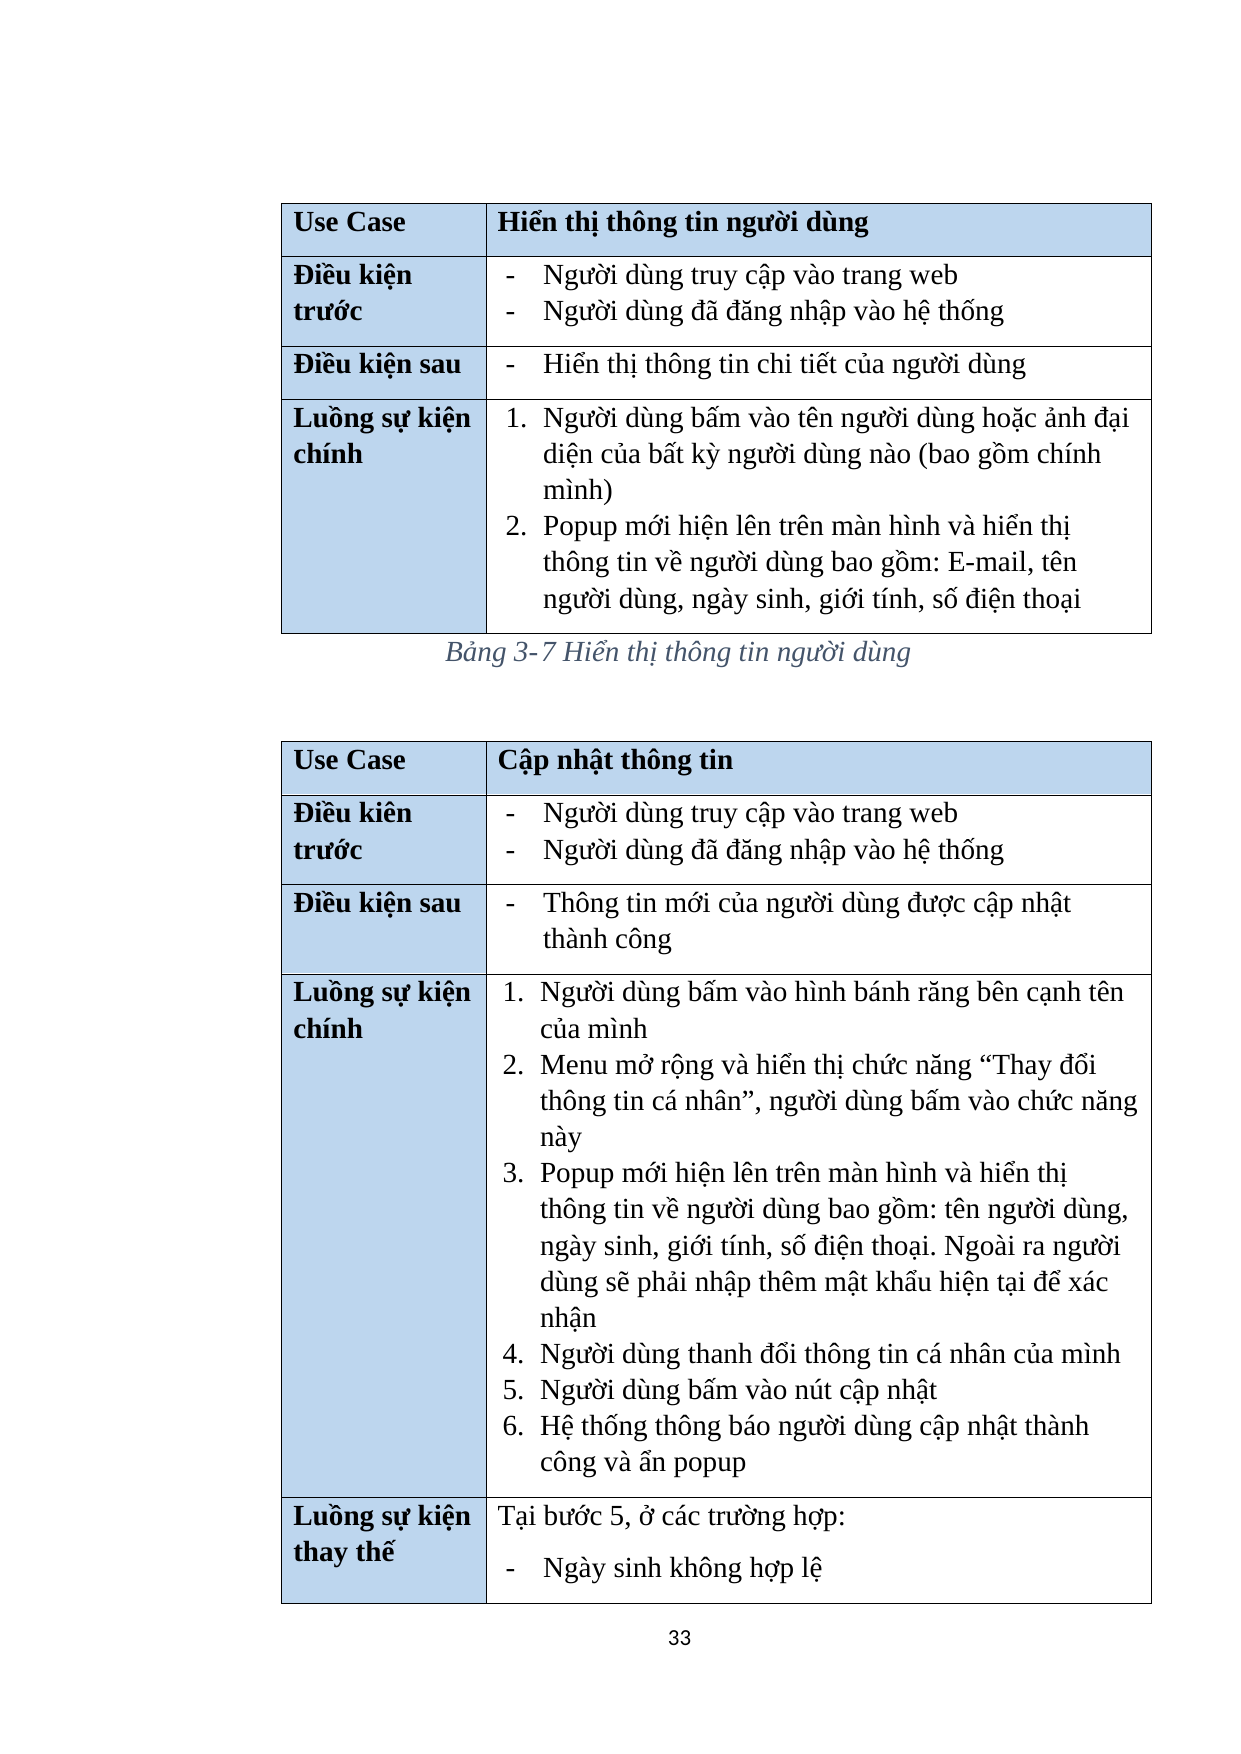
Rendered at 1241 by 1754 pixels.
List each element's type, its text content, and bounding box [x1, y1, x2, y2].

table_cell Luồng sự kiện chính [282, 975, 486, 1497]
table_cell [487, 1498, 1151, 1603]
table_cell Hiển thị thông tin chi tiết của người dùng [487, 347, 1151, 399]
table_header Cập nhật thông tin [487, 742, 1151, 794]
table_cell Người dùng bấm vào hình bánh răng bên cạnh tên của mình Menu mở rộng và hiển thị chức năng “Thay đổi thông tin cá nhân”, người dùng bấm vào chức năng này Popup mới hiện lên trên màn hình và hiển thị thông tin về người dùng bao gồm: tên người dùng, ngày sinh, giới tính, số điện thoại. Ngoài ra người dùng sẽ phải nhập thêm mật khẩu hiện tại để xác nhận Người dùng thanh đổi thông tin cá nhân của mình Người dùng bấm vào nút cập nhật Hệ thống thông báo người dùng cập nhật thành công và ẩn popup [487, 975, 1151, 1497]
table_header Hiển thị thông tin người dùng [487, 204, 1151, 256]
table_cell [282, 1498, 486, 1603]
table_header Use Case [282, 204, 486, 256]
table_cell Người dùng bấm vào tên người dùng hoặc ảnh đại diện của bất kỳ người dùng nào (bao gồm chính mình) Popup mới hiện lên trên màn hình và hiển thị thông tin về người dùng bao gồm: E-mail, tên người dùng, ngày sinh, giới tính, số điện thoại [487, 400, 1151, 633]
table_cell Người dùng truy cập vào trang web Người dùng đã đăng nhập vào hệ thống [487, 257, 1151, 346]
table_cell Luồng sự kiện chính [282, 400, 486, 633]
table_cell Điều kiên trước [282, 796, 486, 884]
table_cell Điều kiện sau [282, 885, 486, 973]
table_cell Điều kiện sau [282, 347, 486, 399]
table_cell Thông tin mới của người dùng được cập nhật thành công [487, 885, 1151, 973]
table_header Use Case [282, 742, 486, 794]
table_cell Điều kiện trước [282, 257, 486, 346]
table_cell Người dùng truy cập vào trang web Người dùng đã đăng nhập vào hệ thống [487, 796, 1151, 884]
